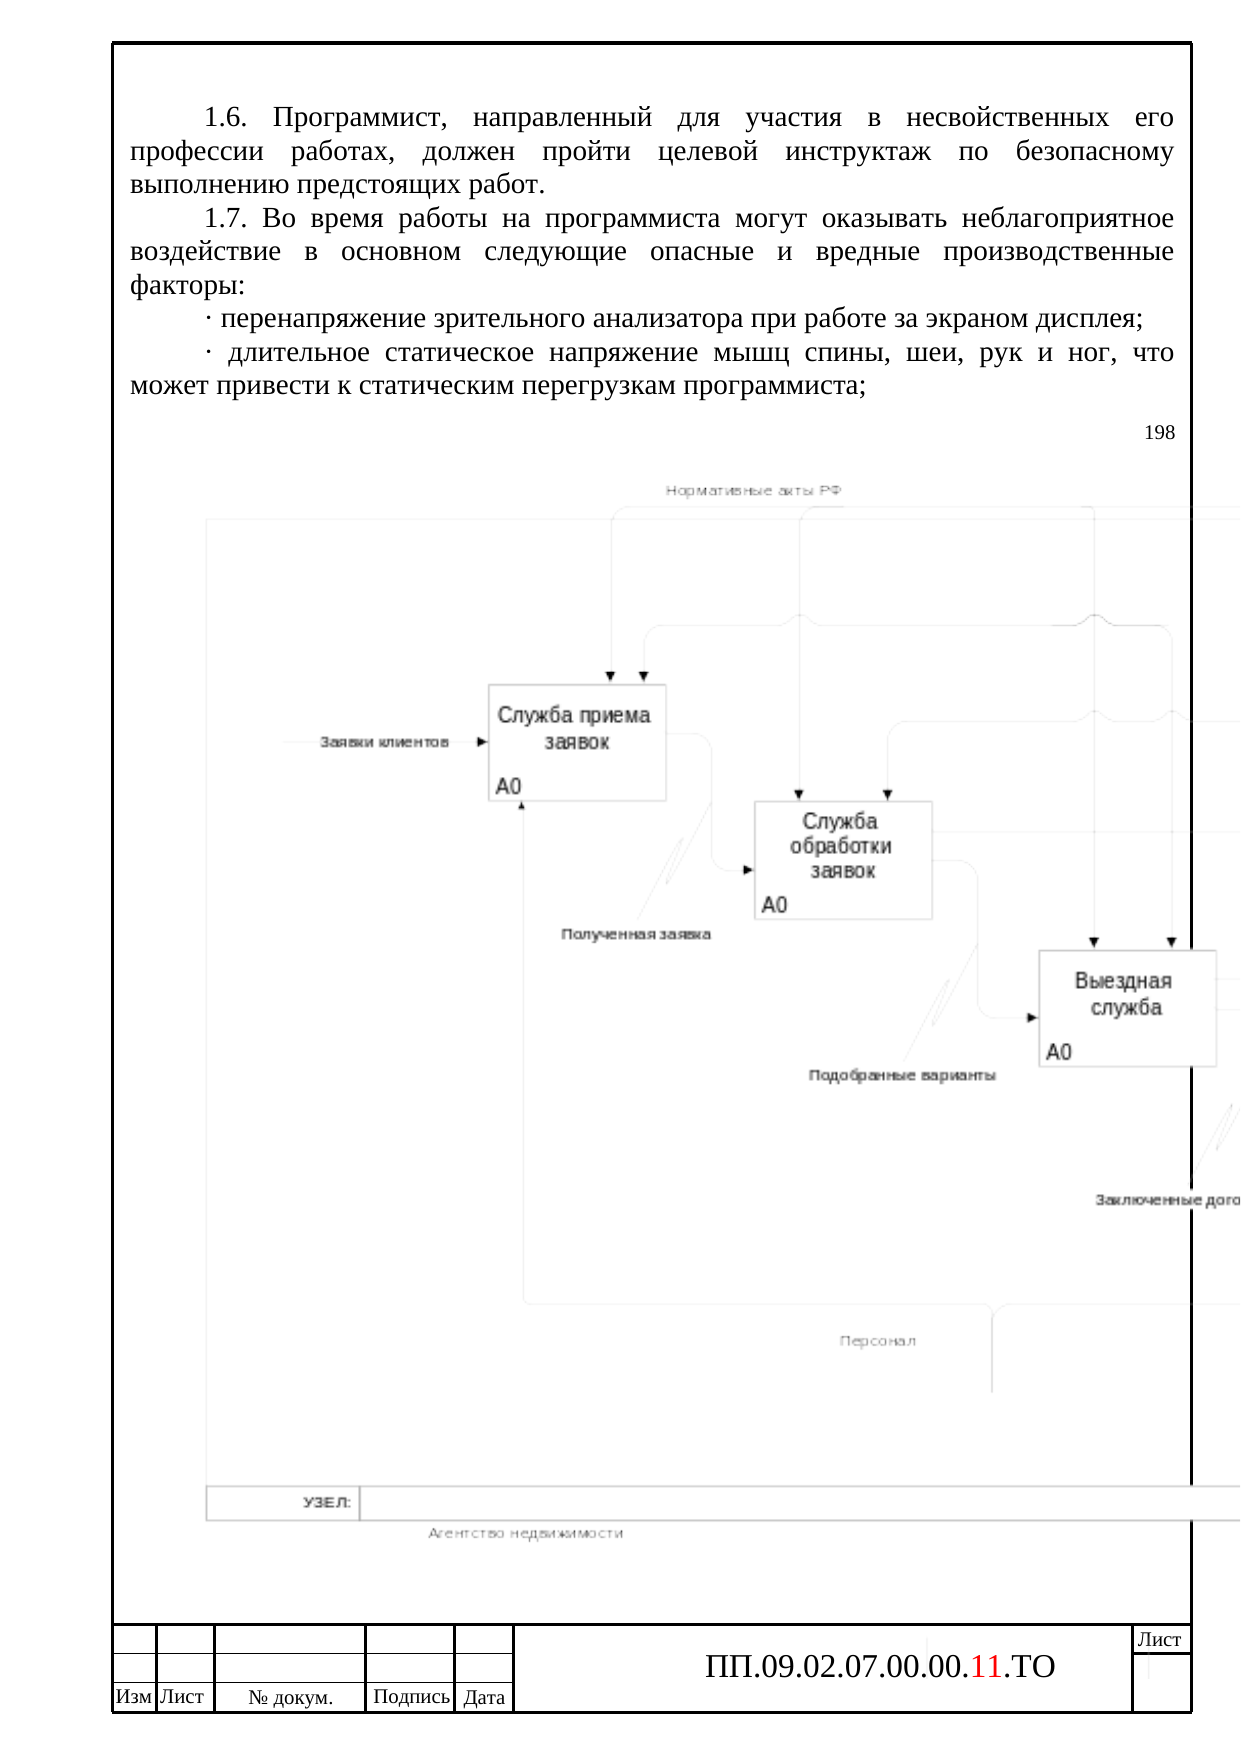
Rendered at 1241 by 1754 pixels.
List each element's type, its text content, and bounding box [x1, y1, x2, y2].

text 1.6. Программист, направленный для участия в несвойственных его профессии работах, должен пройти целевой инструктаж по безопасному выполнению предстоящих работ. [130, 99, 1175, 200]
text 1.7. Во время работы на программиста могут оказывать неблагоприятное воздействие в основном следующие опасные и вредные производственные факторы: [130, 200, 1175, 300]
text · длительное статическое напряжение мышц спины, шеи, рук и ног, что может привести к статическим перегрузкам программиста; [130, 334, 1175, 401]
text · перенапряжение зрительного анализатора при работе за экраном дисплея; [130, 300, 1175, 334]
